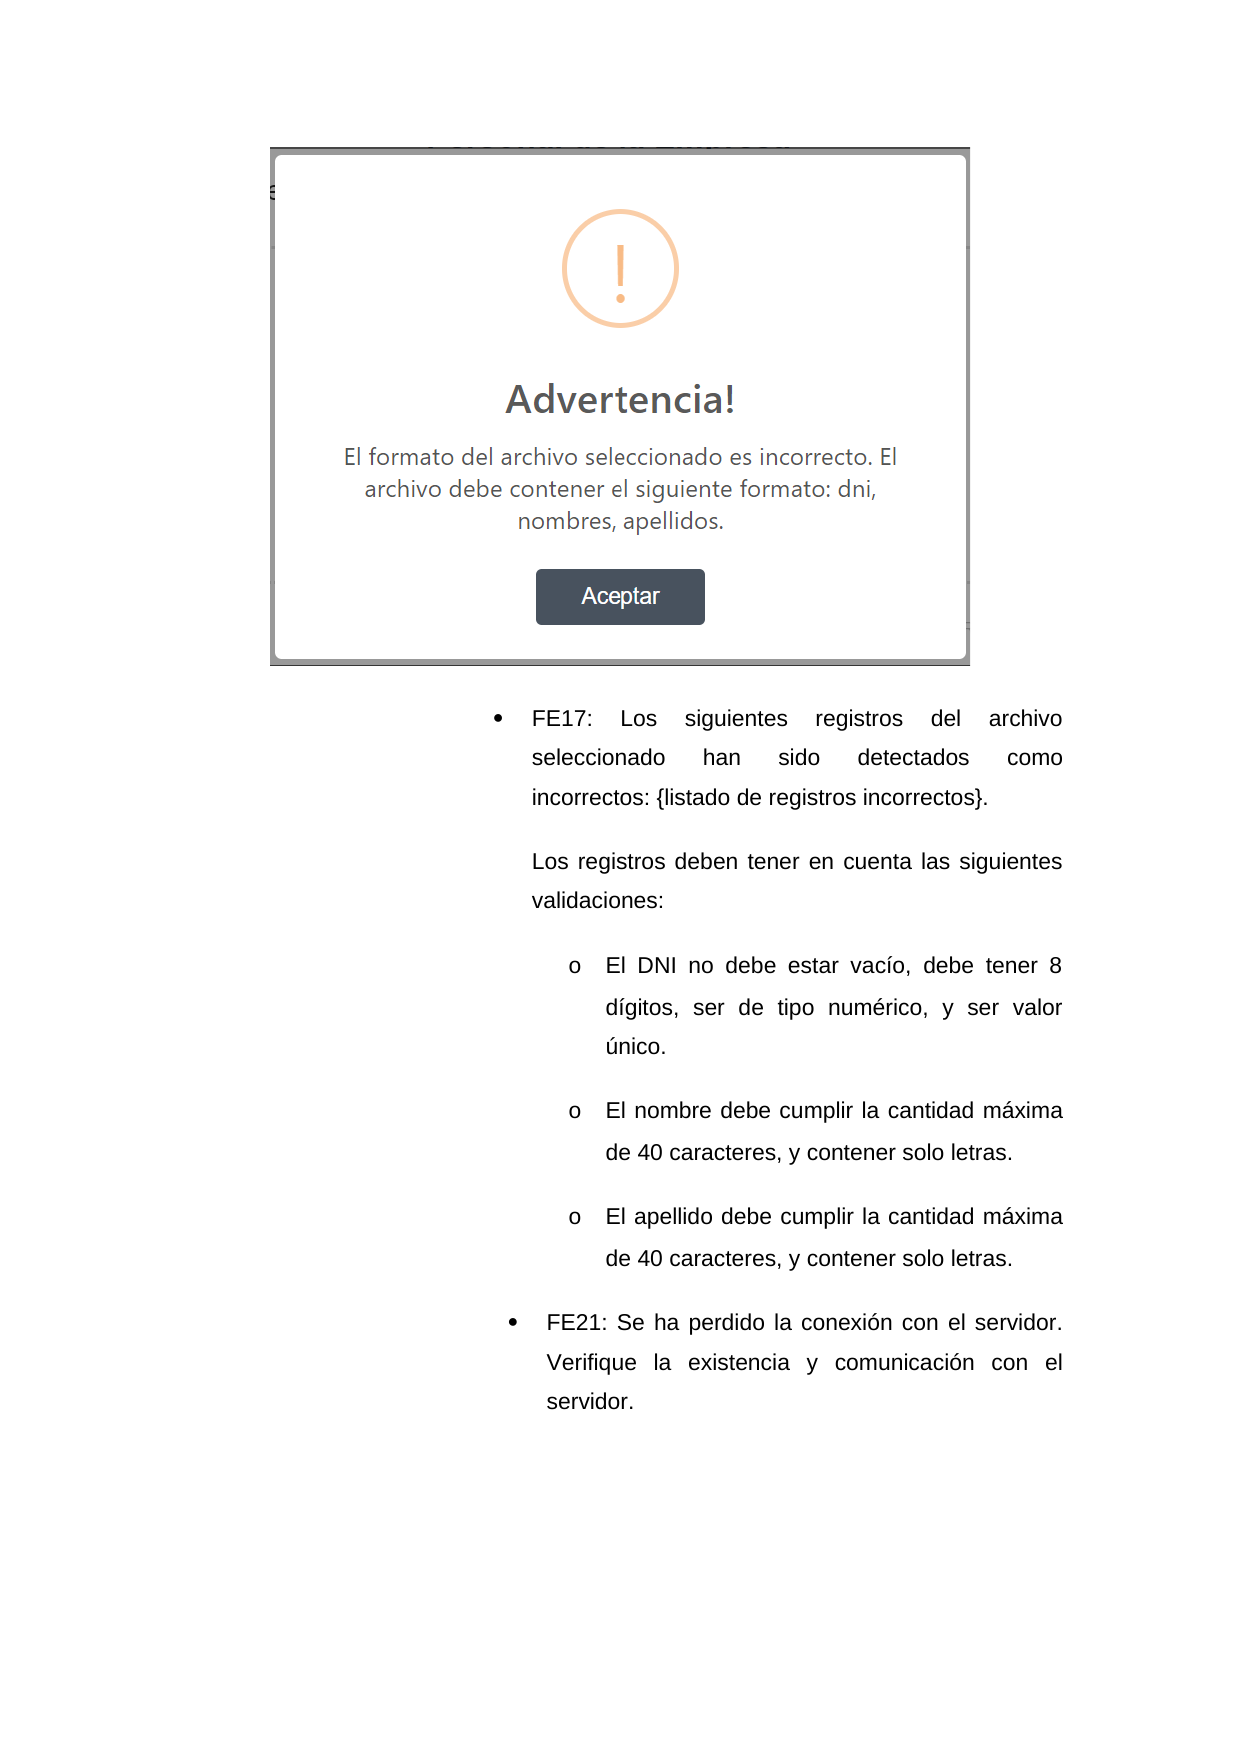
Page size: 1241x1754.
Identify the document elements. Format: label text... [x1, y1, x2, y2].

list El DNI no debe estar vacío, debe tener 8 dígitos, ser de tipo numérico, y ser valor único. [568, 952, 1063, 1059]
list El apellido debe cumplir la cantidad máxima de 40 caracteres, y contener solo letras. [568, 1203, 1063, 1271]
picture [270, 147, 971, 666]
list FE21: Se ha perdido la conexión con el servidor. Verifique la existencia y comunicación con el servidor. [509, 1309, 1063, 1414]
list Los registros deben tener en cuenta las siguientes validaciones: [532, 848, 1063, 914]
list El nombre debe cumplir la cantidad máxima de 40 caracteres, y contener solo letras. [568, 1097, 1063, 1165]
list FE17: Los siguientes registros del archivo seleccionado han sido detectados como incorrectos: {listado de registros incorrectos}. [494, 704, 1063, 810]
